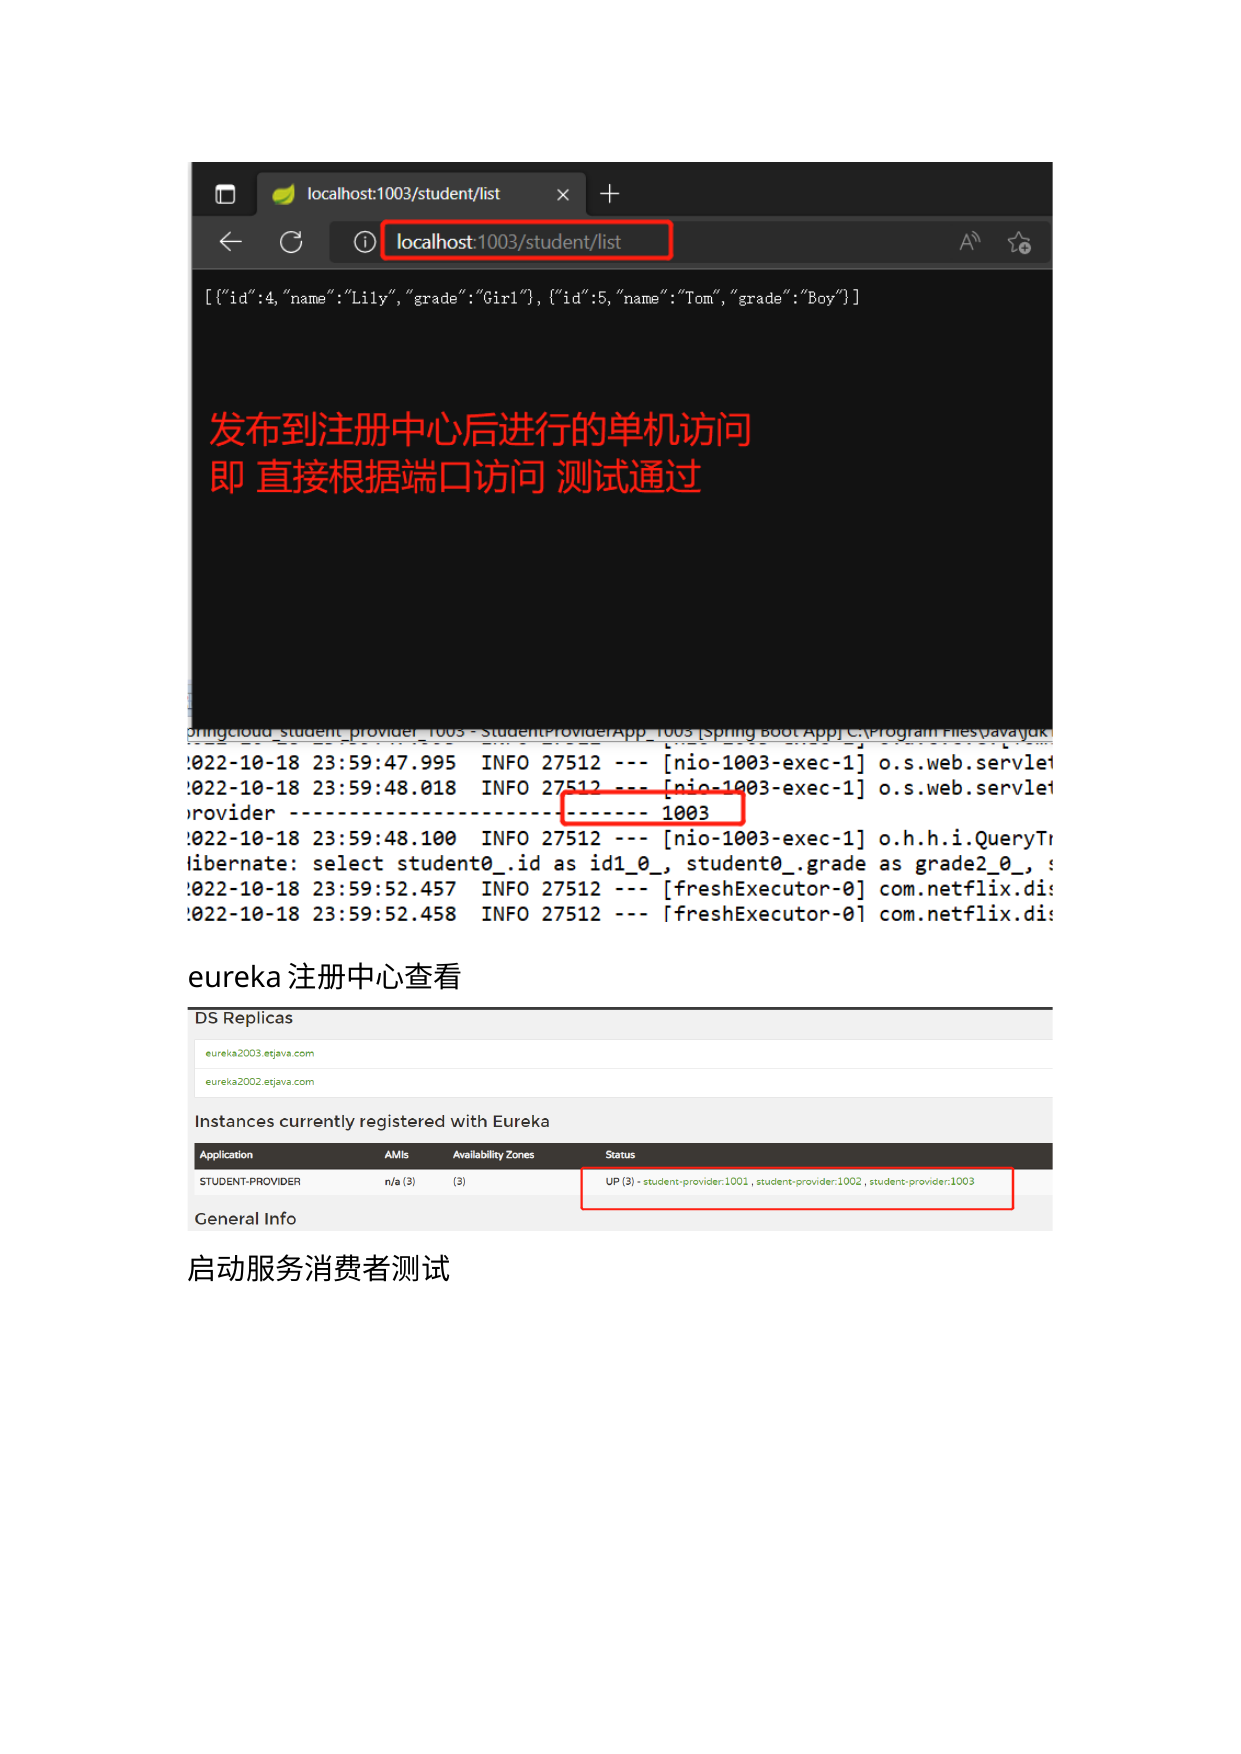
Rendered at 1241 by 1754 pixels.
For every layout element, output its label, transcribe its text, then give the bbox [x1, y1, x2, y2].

picture [187, 1007, 1053, 1231]
text eureka注册中心查看 [187, 942, 1053, 1007]
text 启动服务消费者测试 [187, 1234, 1053, 1299]
picture [187, 162, 1053, 922]
